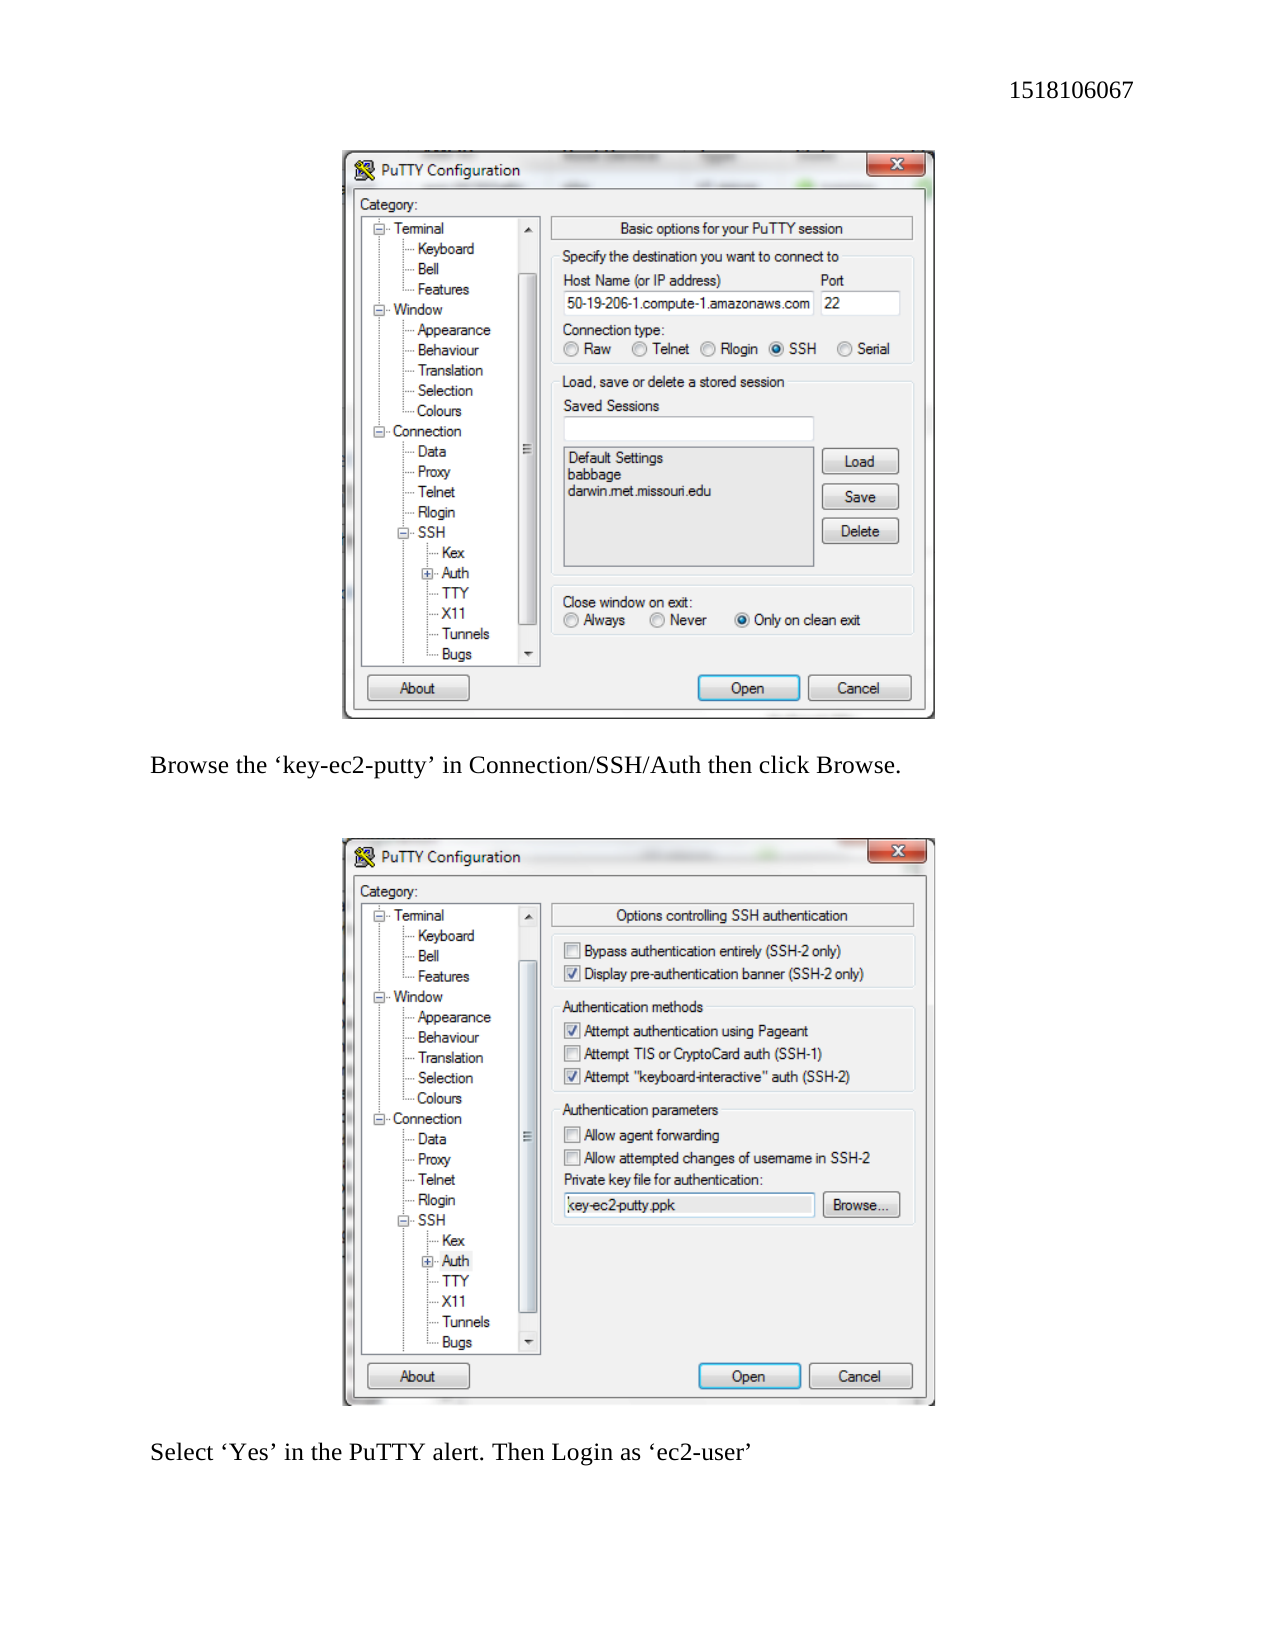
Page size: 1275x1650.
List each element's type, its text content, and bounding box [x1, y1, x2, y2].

text Browse the ‘key-ec2-putty’ in Connection/SSH/Auth then click Browse. [150, 750, 1133, 779]
text Select ‘Yes’ in the PuTTY alert. Then Login as ‘ec2-user’ [150, 1437, 1133, 1466]
picture [342, 150, 935, 719]
picture [342, 838, 936, 1406]
